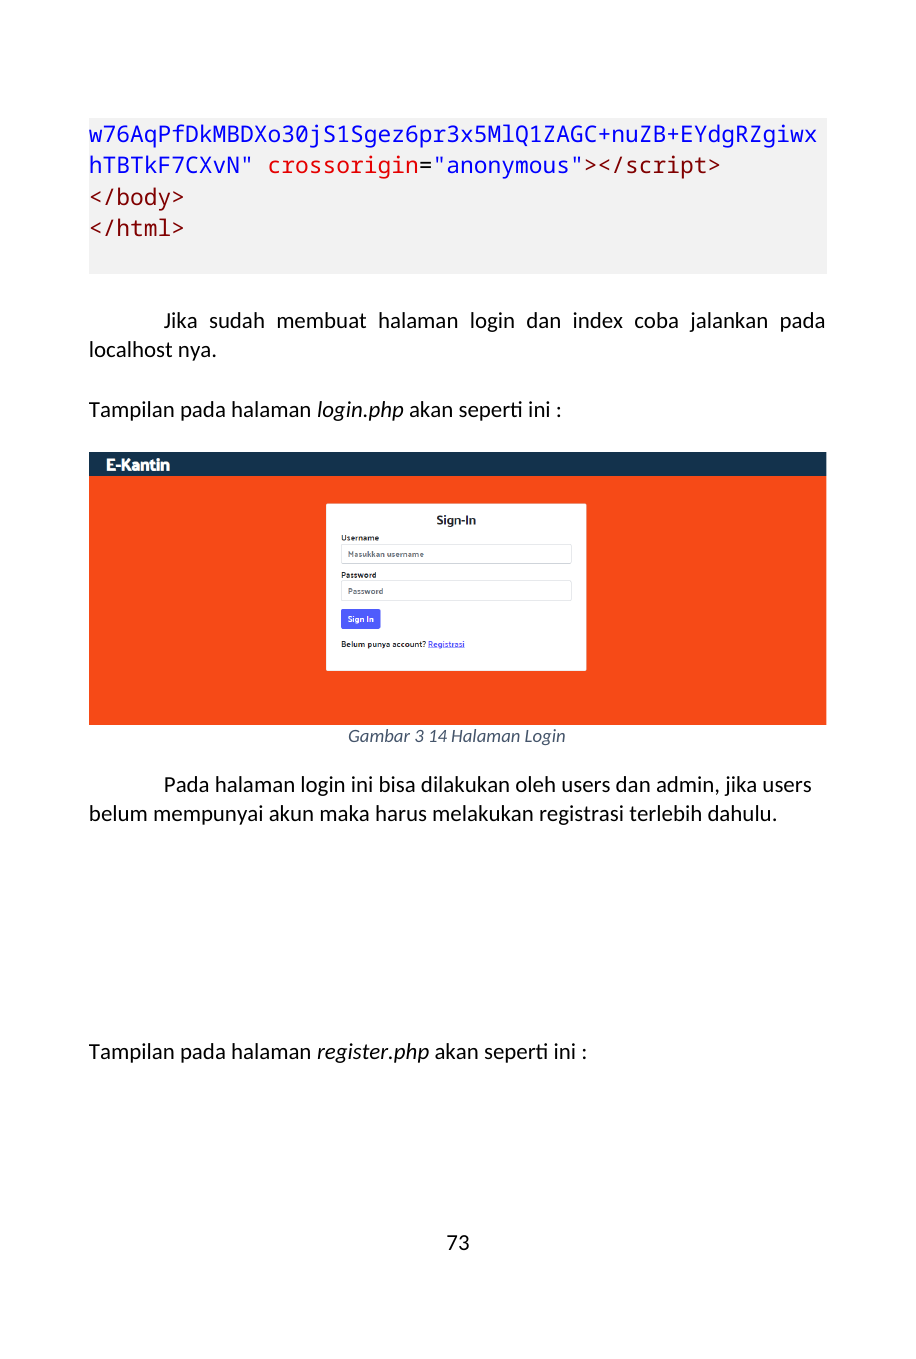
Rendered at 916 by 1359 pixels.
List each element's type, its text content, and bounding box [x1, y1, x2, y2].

text </html> [89, 212, 827, 243]
text </body> [89, 181, 827, 212]
text Tampilan pada halaman login.php akan seperti ini : [89, 393, 827, 423]
text Tampilan pada halaman register.php akan seperti ini : [89, 1035, 827, 1065]
text Pada halaman login ini bisa dilakukan oleh users dan admin, jika users belum mempunyai akun maka harus melakukan registrasi terlebih dahulu. [89, 768, 827, 827]
picture [89, 452, 827, 725]
text Jika sudah membuat halaman login dan index coba jalankan pada localhost nya. [89, 304, 827, 363]
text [89, 118, 827, 181]
